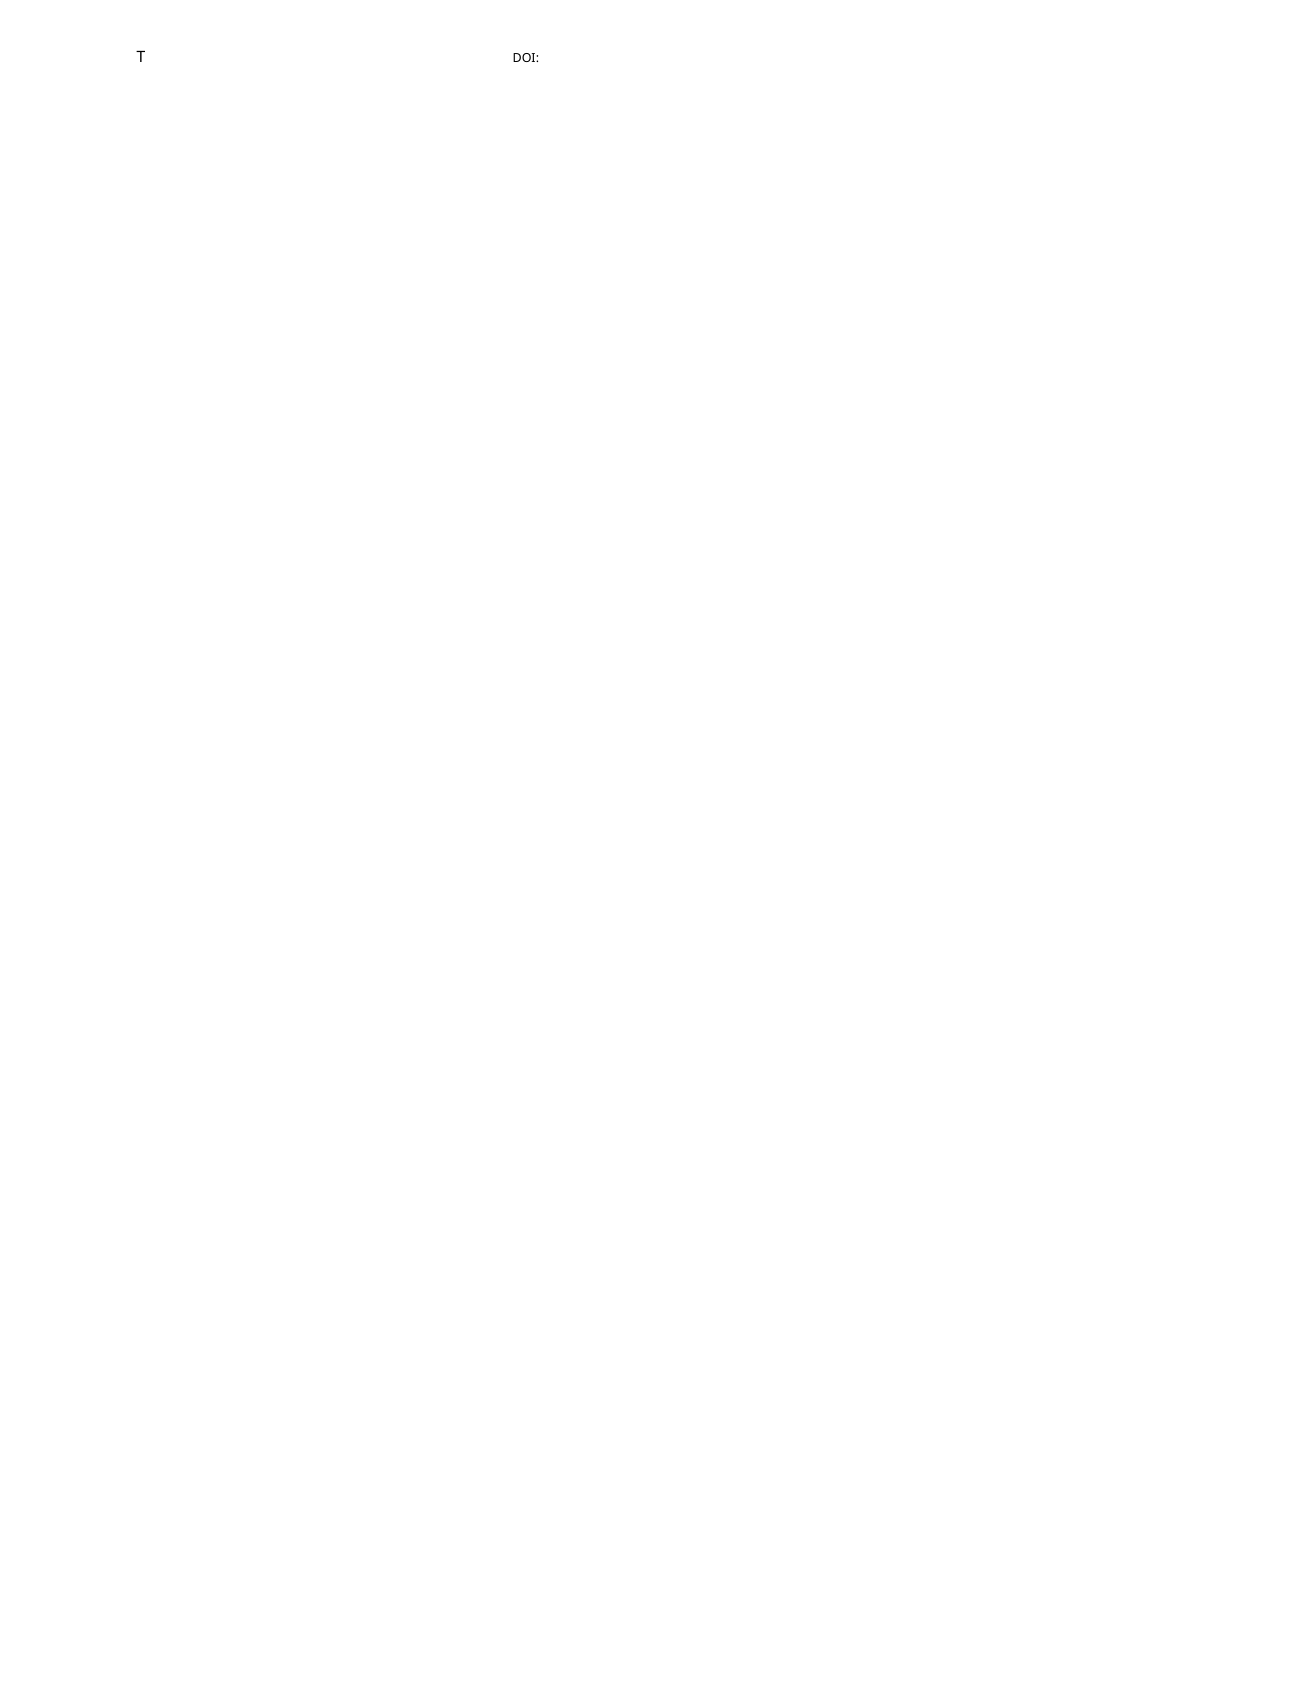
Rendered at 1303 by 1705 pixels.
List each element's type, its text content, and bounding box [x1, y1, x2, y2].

text T DOI: [136, 49, 1178, 66]
